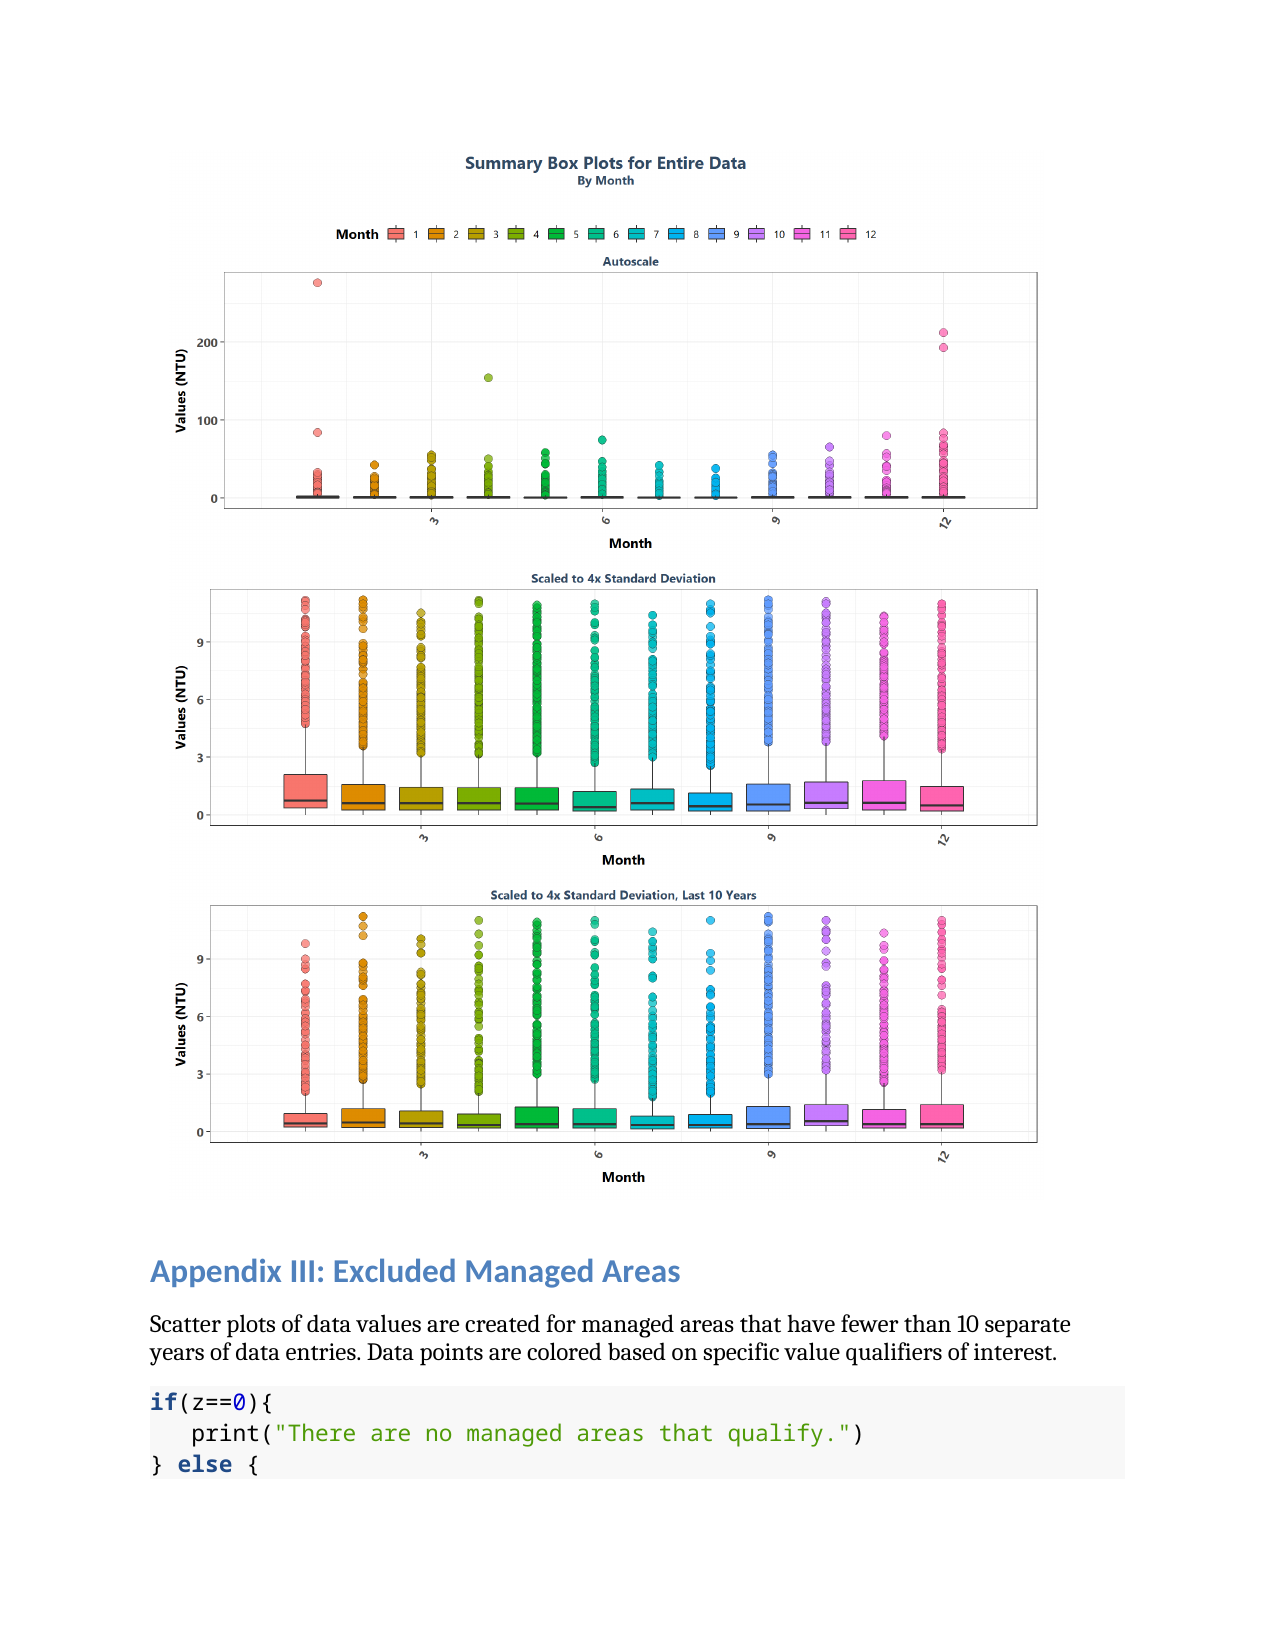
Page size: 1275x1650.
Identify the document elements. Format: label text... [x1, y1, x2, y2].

picture [168, 150, 1044, 1200]
text Scatter plots of data values are created for managed areas that have fewer than 10 separate years of data entries. Data points are colored based on specific value qualifiers of interest. [150, 1309, 1125, 1367]
subtitle Appendix III: Excluded Managed Areas [150, 1250, 1125, 1291]
